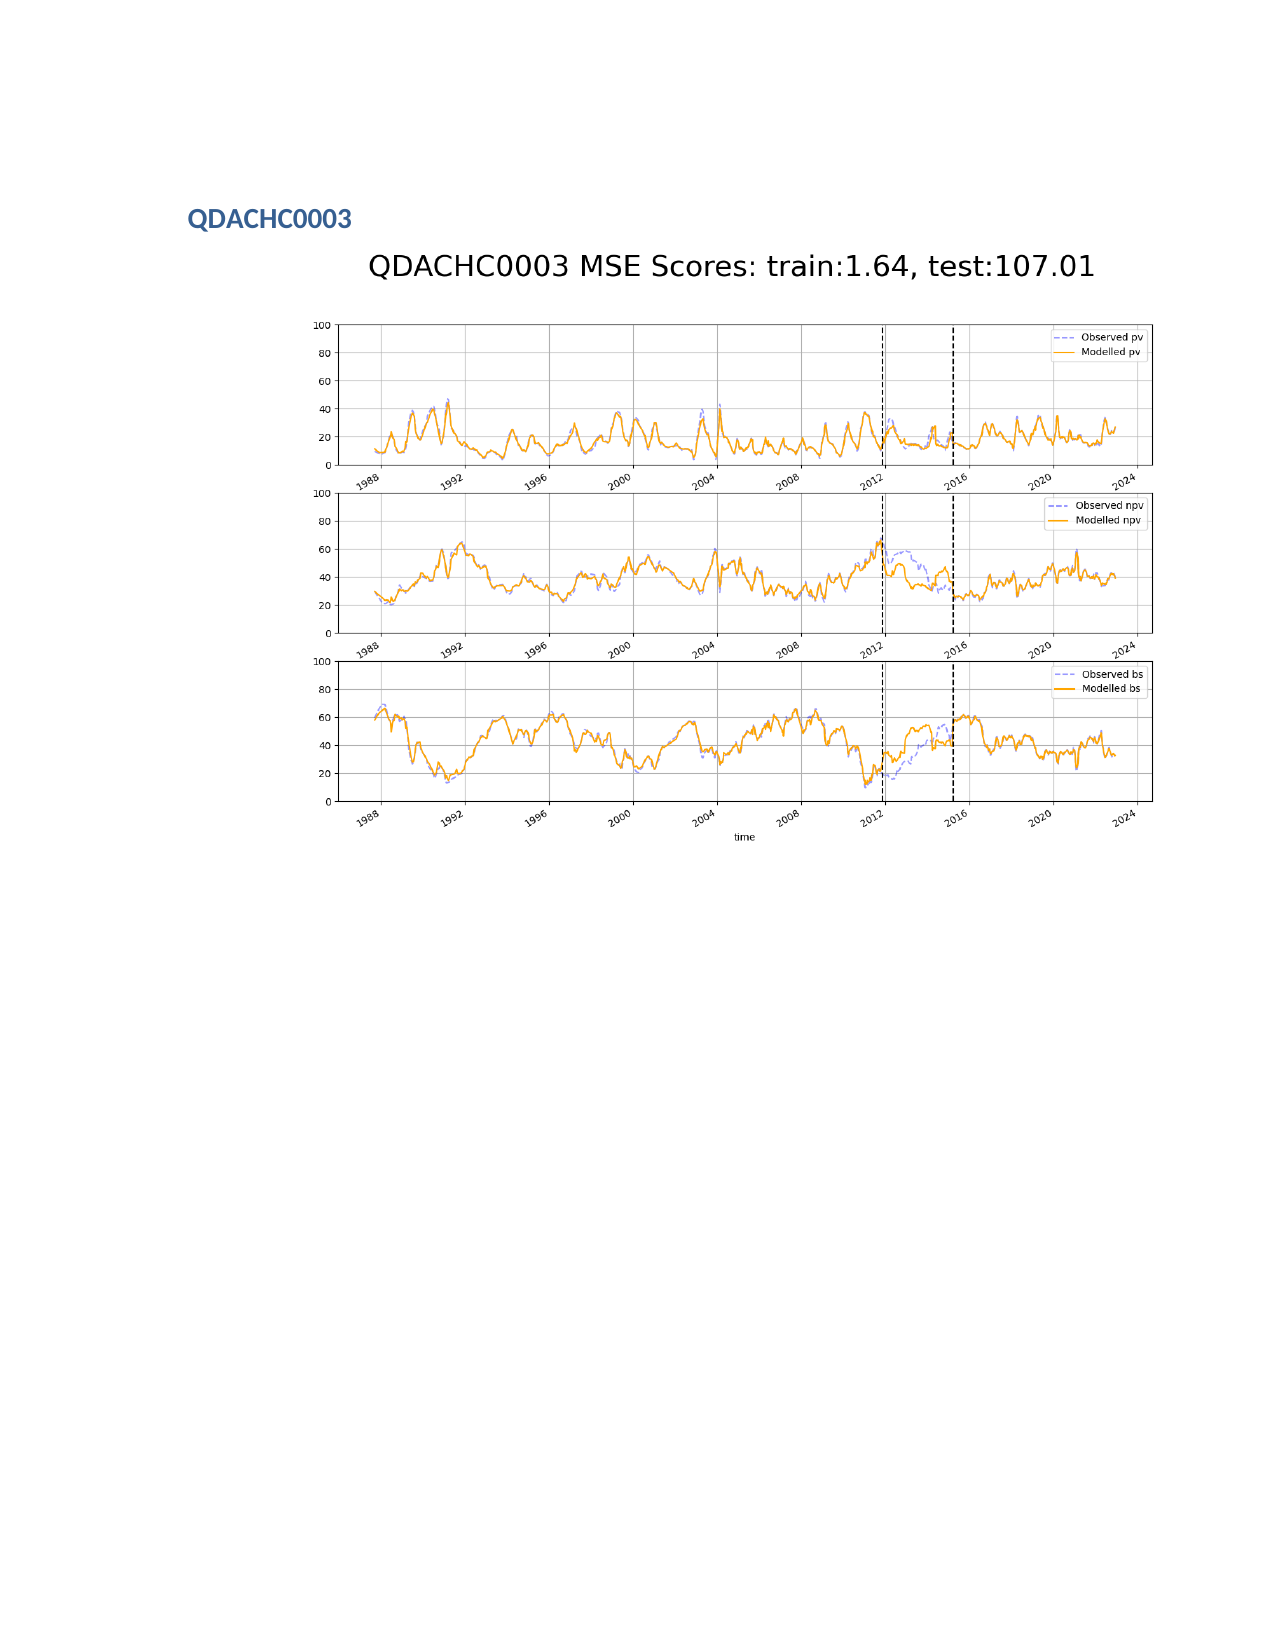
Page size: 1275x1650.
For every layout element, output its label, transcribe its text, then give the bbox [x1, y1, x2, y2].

subtitle QDACHC0003 [187, 200, 1087, 236]
picture [206, 241, 1257, 941]
